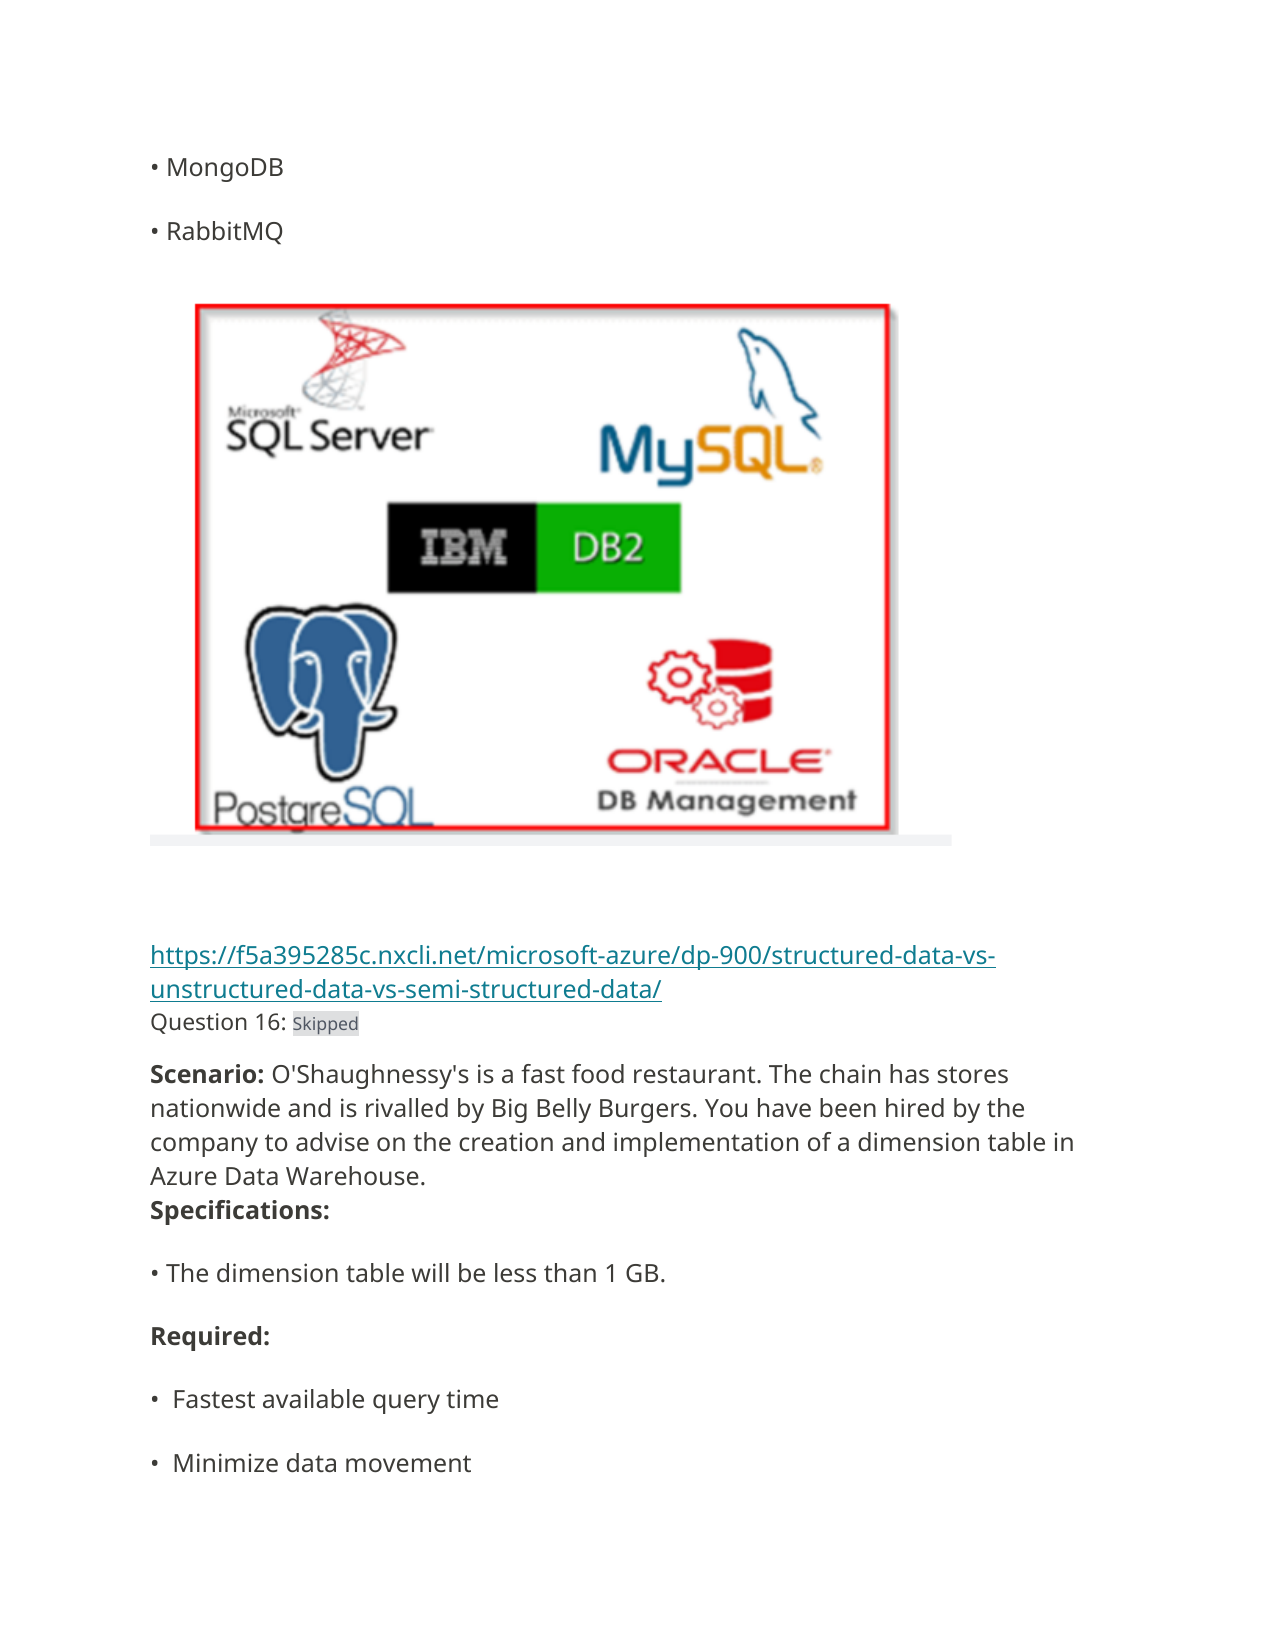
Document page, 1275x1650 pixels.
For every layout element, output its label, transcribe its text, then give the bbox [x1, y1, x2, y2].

text Scenario: O'Shaughnessy's is a fast food restaurant. The chain has stores nationwide and is rivalled by Big Belly Burgers. You have been hired by the company to advise on the creation and implementation of a dimension table in Azure Data Warehouse. [150, 1056, 1125, 1192]
text • Fastest available query time [150, 1382, 1125, 1416]
text • RabbitMQ [150, 213, 1125, 247]
text https://f5a395285c.nxcli.net/microsoft-azure/dp-900/structured-data-vs-unstructured-data-vs-semi-structured-data/ [150, 938, 1125, 1006]
text • Minimize data movement [150, 1445, 1125, 1479]
text Question 16: Skipped [150, 1006, 1125, 1037]
text • The dimension table will be less than 1 GB. [150, 1256, 1125, 1290]
picture [150, 276, 952, 846]
text • MongoDB [150, 150, 1125, 184]
text Specifications: [150, 1192, 1125, 1227]
text Required: [150, 1319, 1125, 1353]
